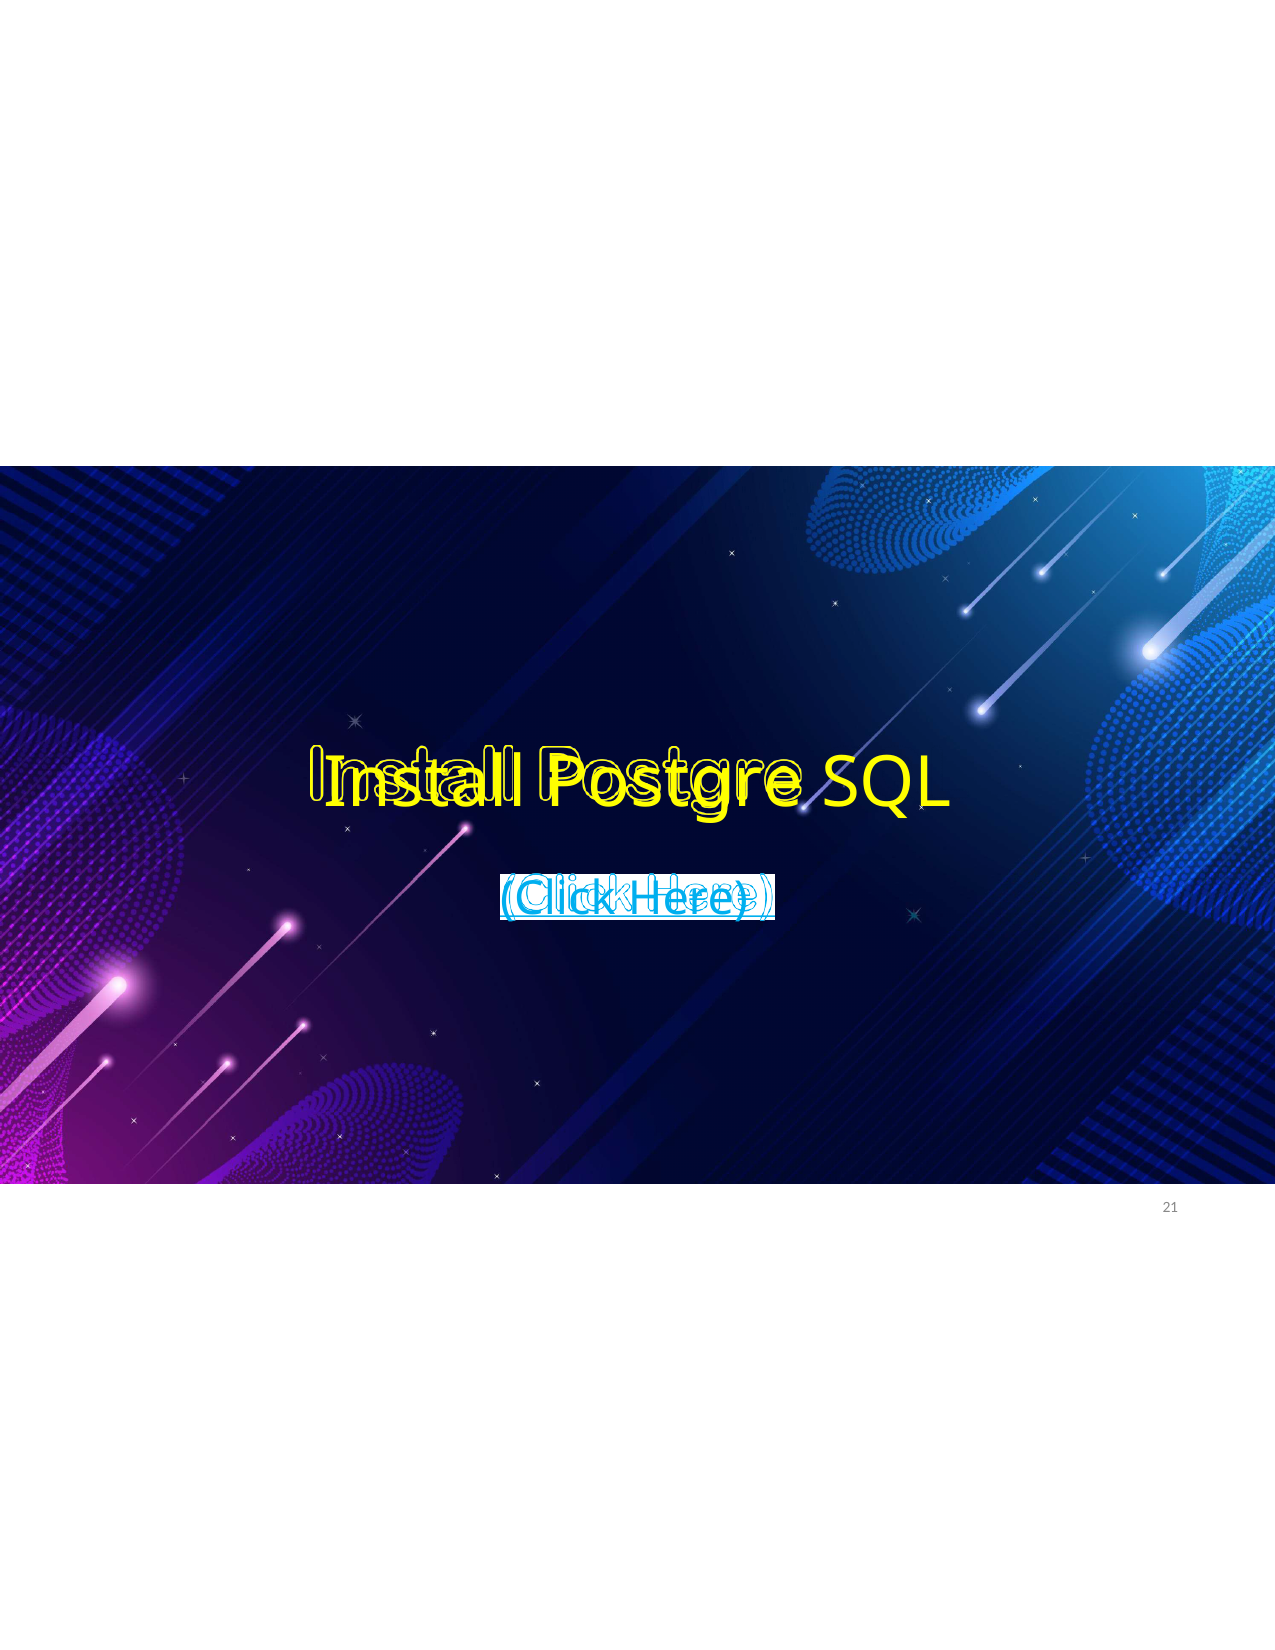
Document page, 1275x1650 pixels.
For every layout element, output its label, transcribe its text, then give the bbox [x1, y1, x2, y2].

picture [0, 466, 1275, 731]
subtitle Install Postgre SQL [0, 731, 1275, 828]
picture [0, 828, 1275, 1184]
text 21 [0, 1197, 1178, 1216]
